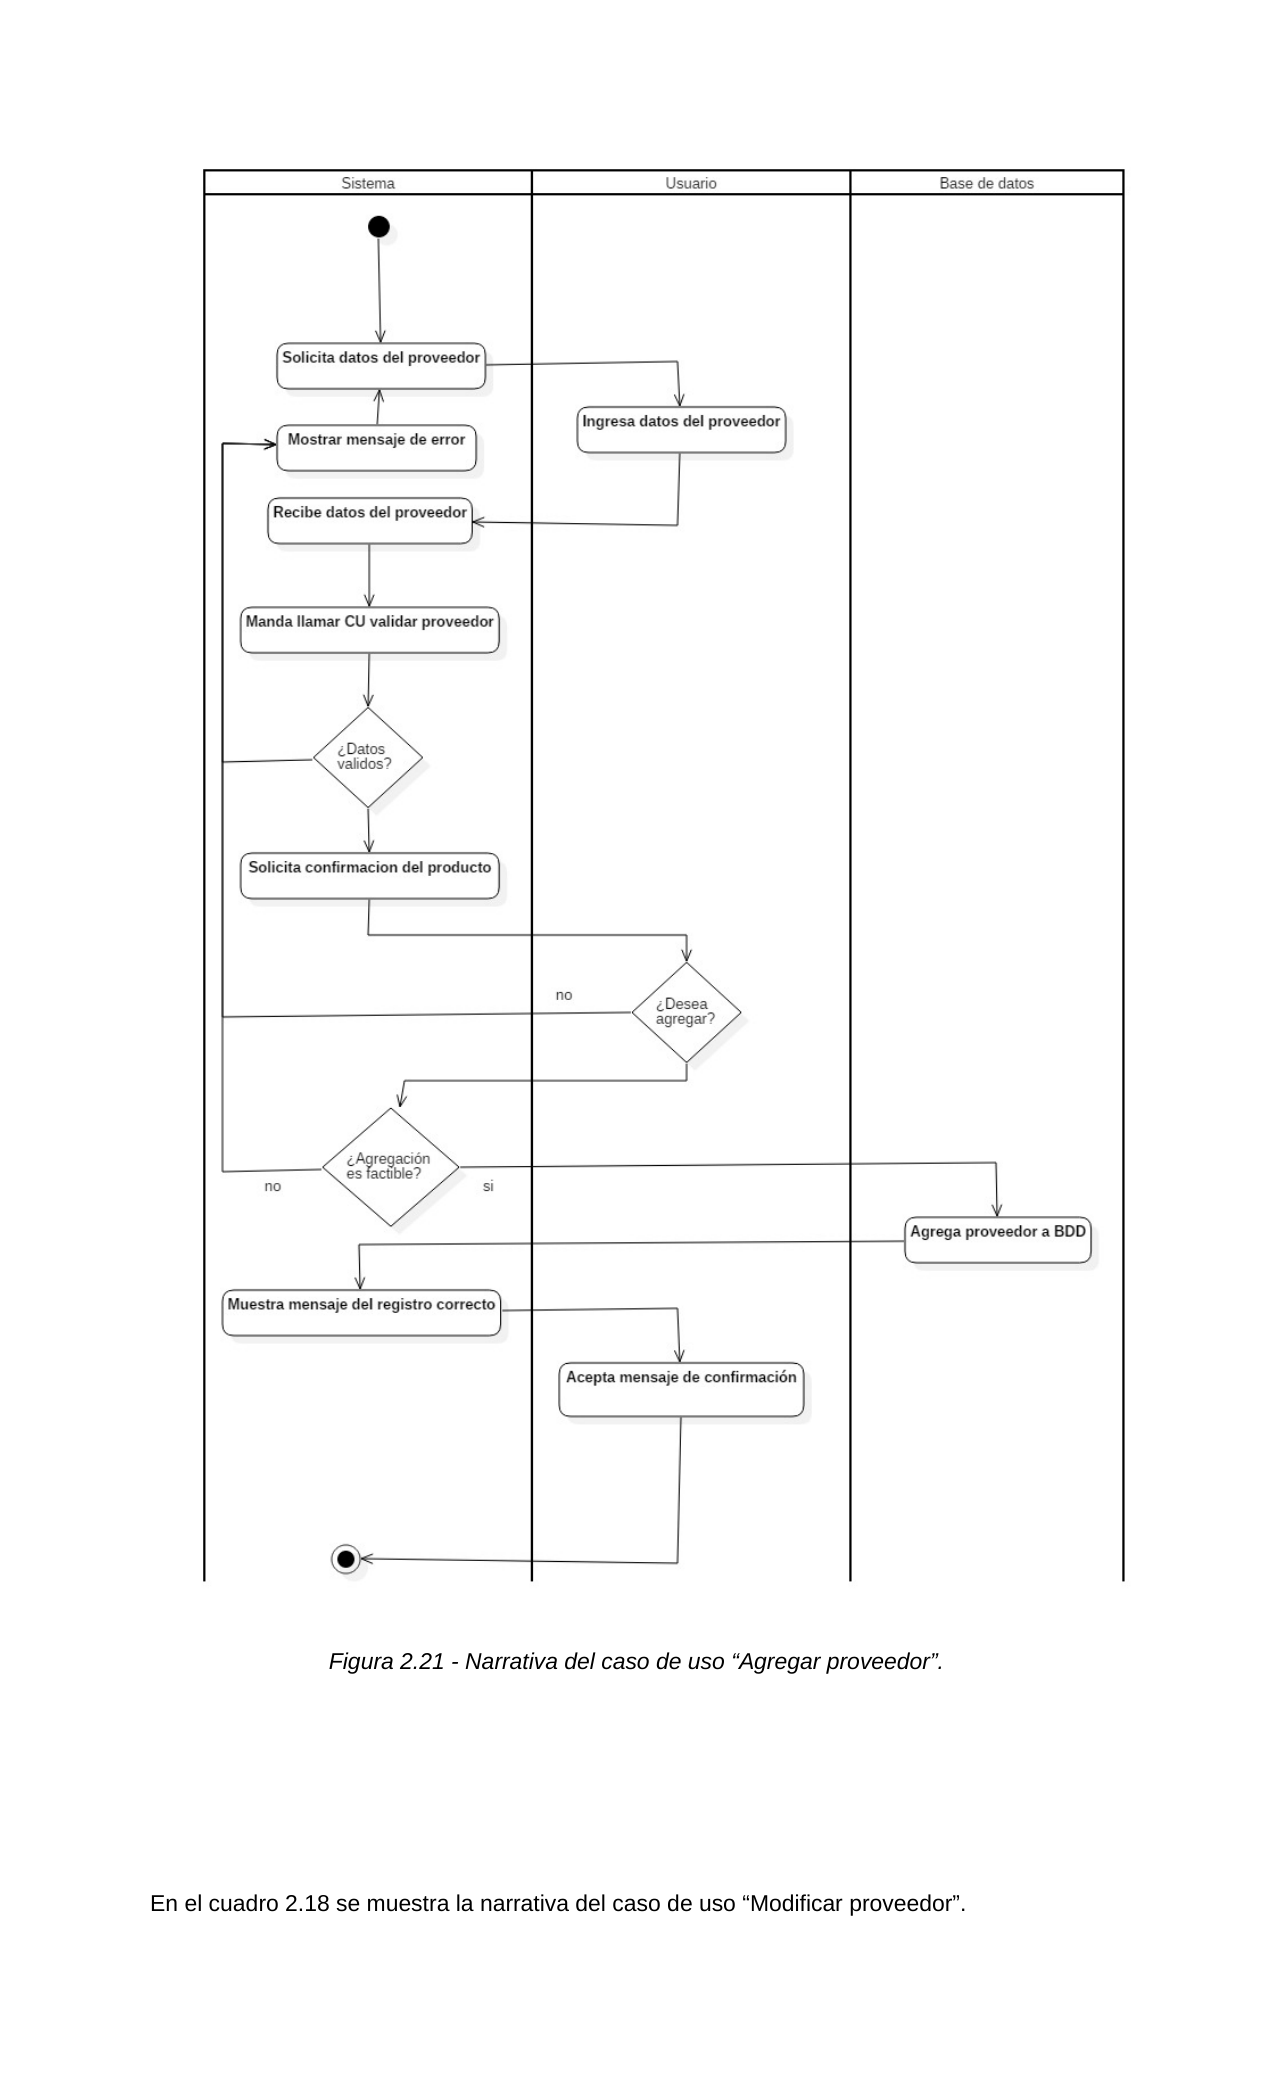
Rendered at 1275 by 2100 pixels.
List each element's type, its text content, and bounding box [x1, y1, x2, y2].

text Figura 2.21 - Narrativa del caso de uso “Agregar proveedor”. [150, 1648, 1125, 1674]
picture [193, 160, 1169, 1627]
text En el cuadro 2.18 se muestra la narrativa del caso de uso “Modificar proveedor”. [150, 1889, 1125, 1916]
